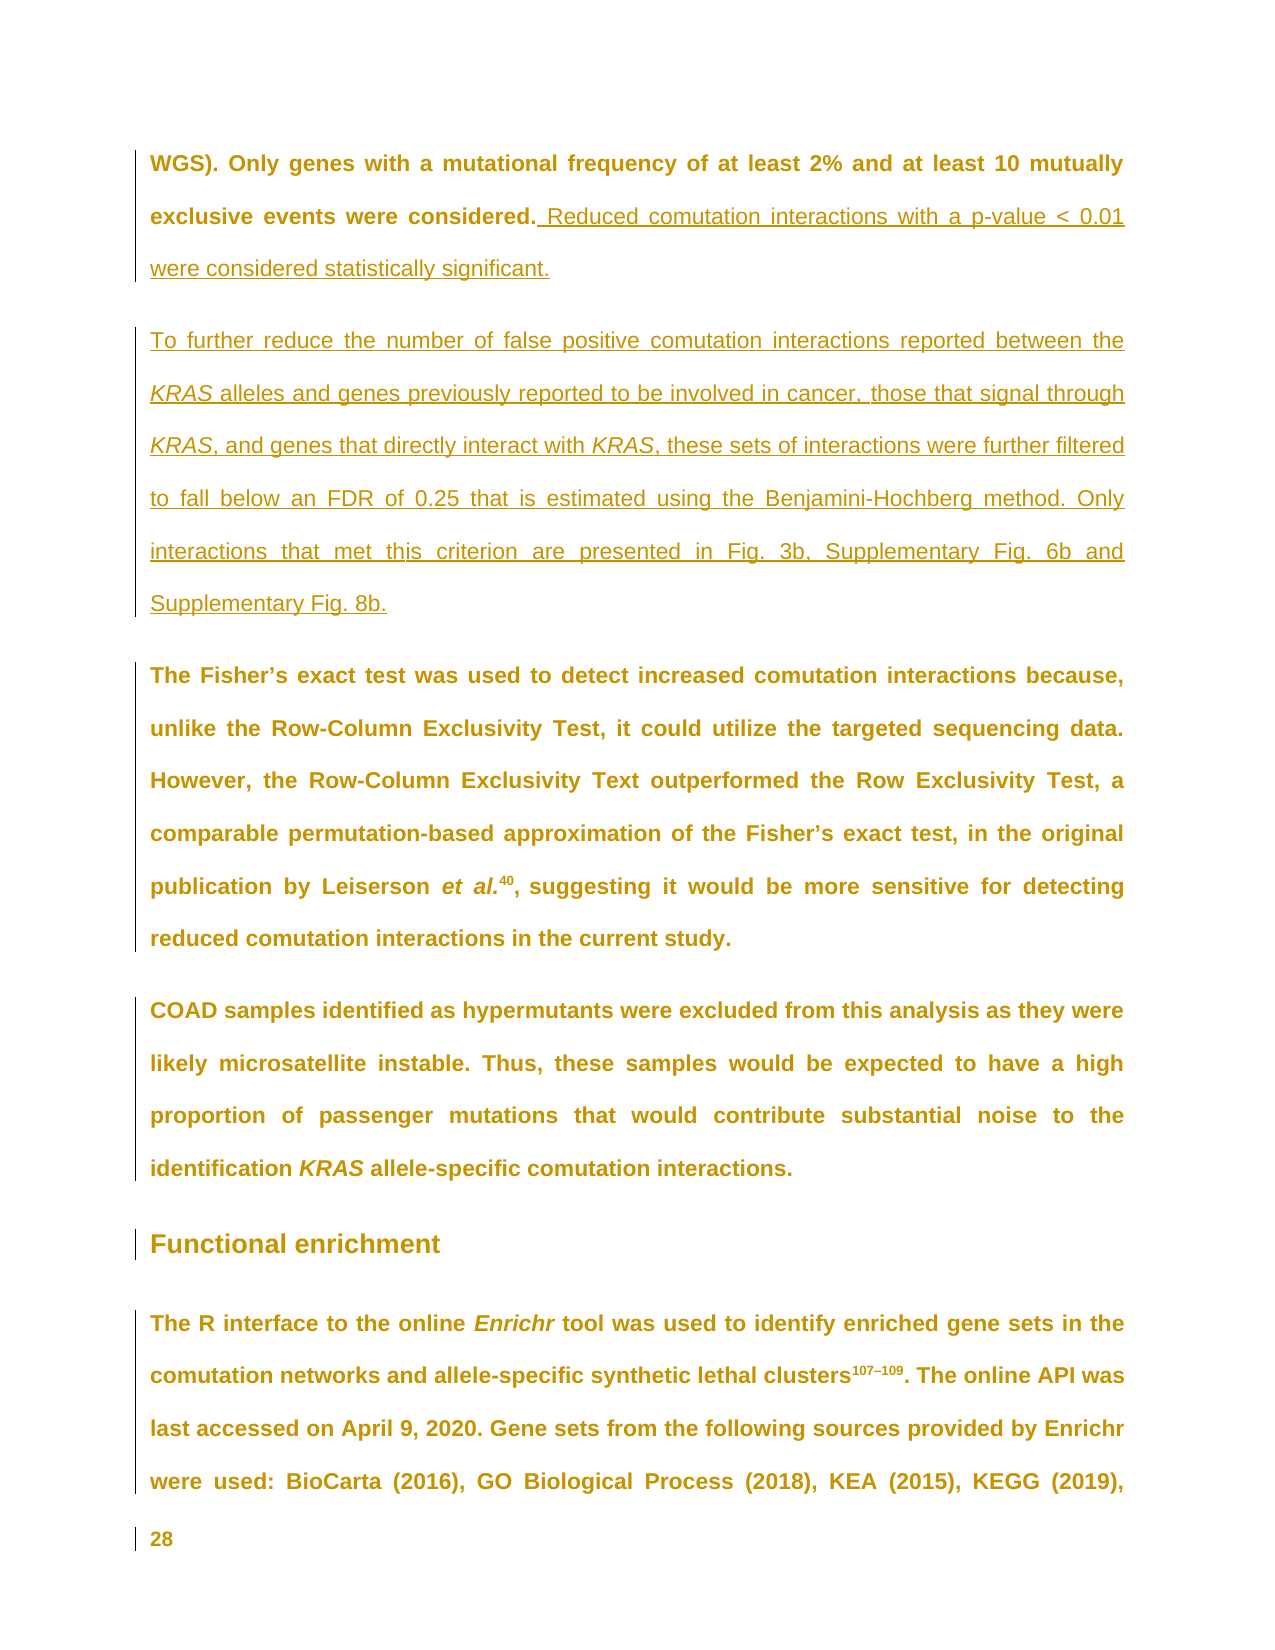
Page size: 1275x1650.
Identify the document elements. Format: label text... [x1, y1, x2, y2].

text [150, 150, 1125, 282]
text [150, 1310, 1125, 1494]
subtitle Functional enrichment [150, 1228, 1125, 1260]
text COAD samples identified as hypermutants were excluded from this analysis as they were likely microsatellite instable. Thus, these samples would be expected to have a high proportion of passenger mutations that would contribute substantial noise to the identification KRAS allele-specific comutation interactions. [150, 997, 1125, 1181]
text The Fisher’s exact test was used to detect increased comutation interactions because, unlike the Row-Column Exclusivity Test, it could utilize the targeted sequencing data. However, the Row-Column Exclusivity Text outperformed the Row Exclusivity Test, a comparable permutation-based approximation of the Fisher’s exact test, in the original publication by Leiserson et al., suggesting it would be more sensitive for detecting reduced comutation interactions in the current study. [150, 662, 1125, 952]
